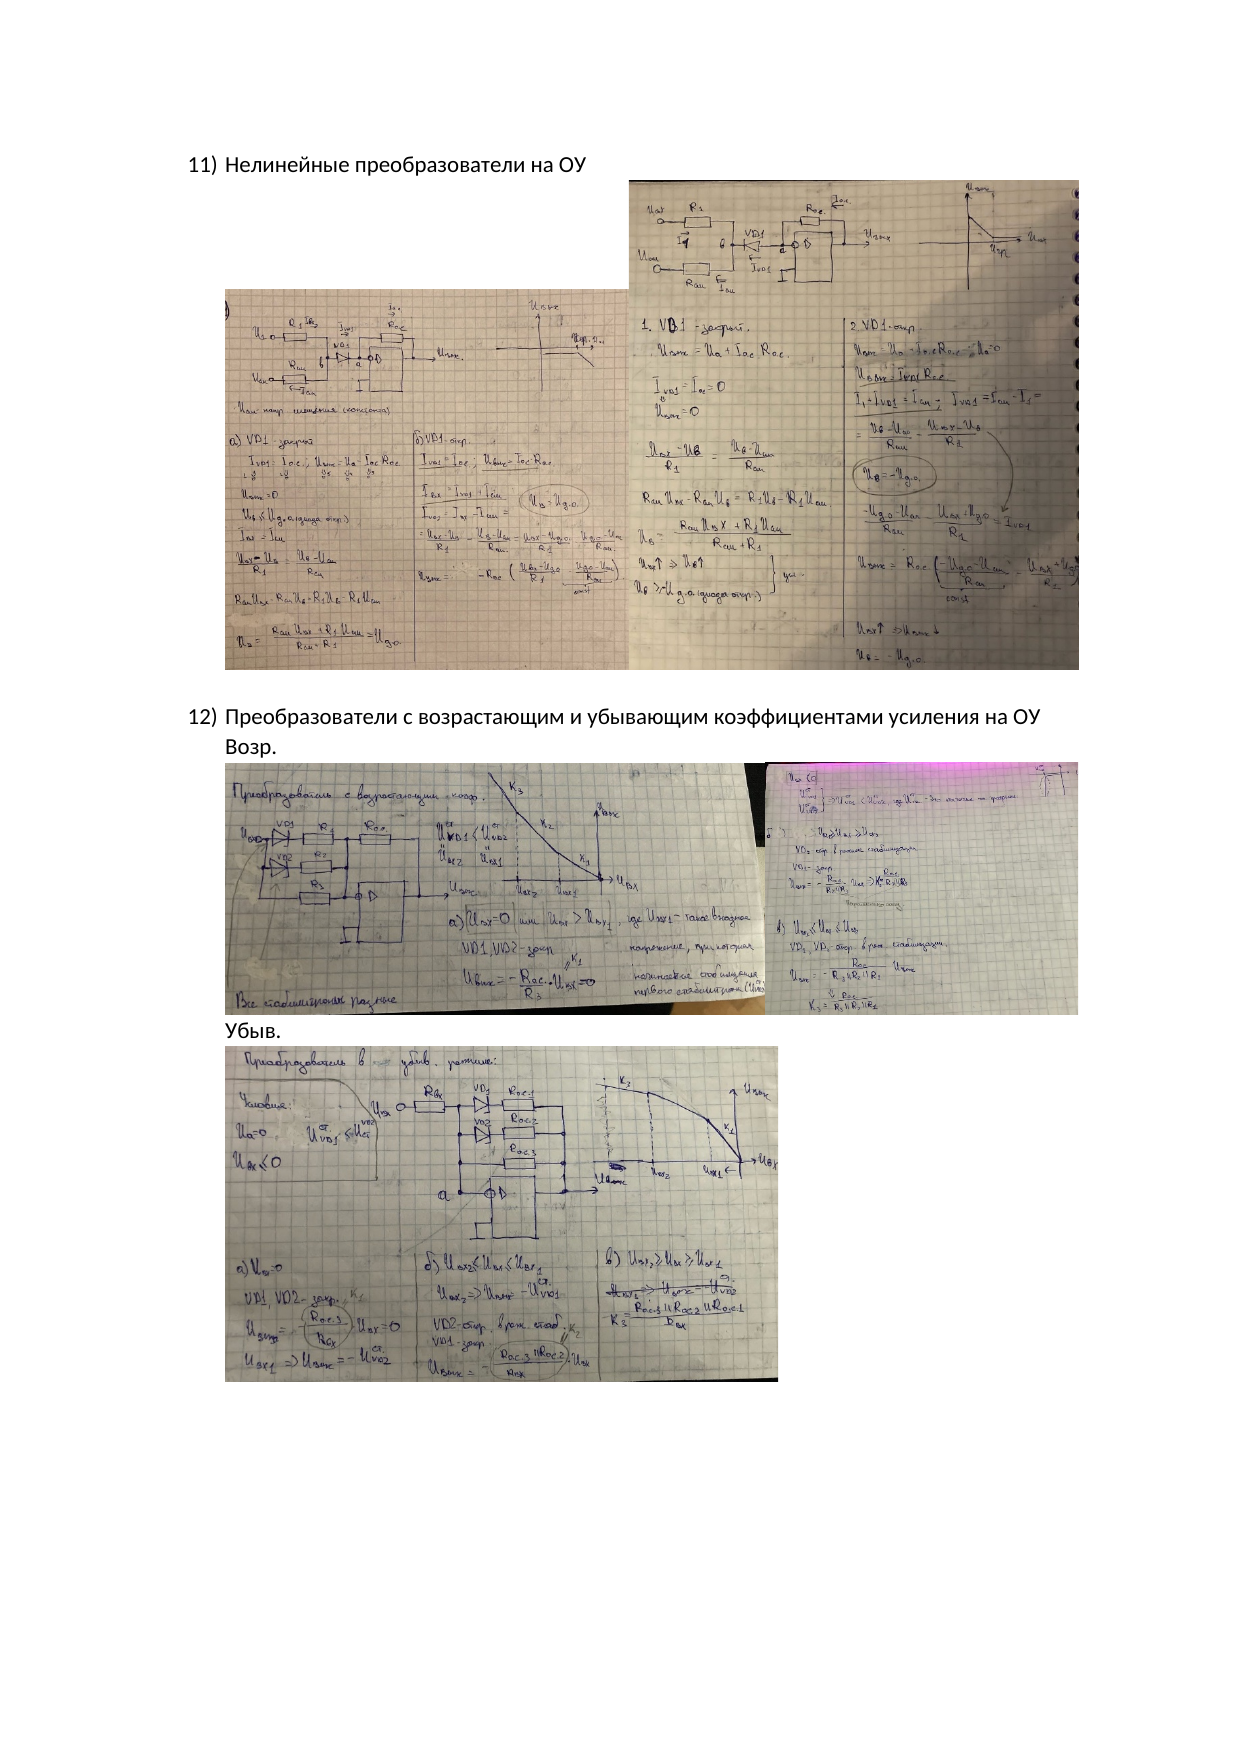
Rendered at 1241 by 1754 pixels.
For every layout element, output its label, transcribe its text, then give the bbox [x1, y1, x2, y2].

list Убыв. [225, 1016, 1090, 1044]
picture [225, 180, 1079, 670]
list Преобразователи с возрастающим и убывающим коэффициентами усиления на ОУ [187, 702, 1090, 730]
picture [225, 762, 1079, 1015]
list Возр. [225, 732, 1090, 761]
picture [225, 1046, 779, 1382]
list Нелинейные преобразователи на ОУ [187, 150, 1090, 178]
